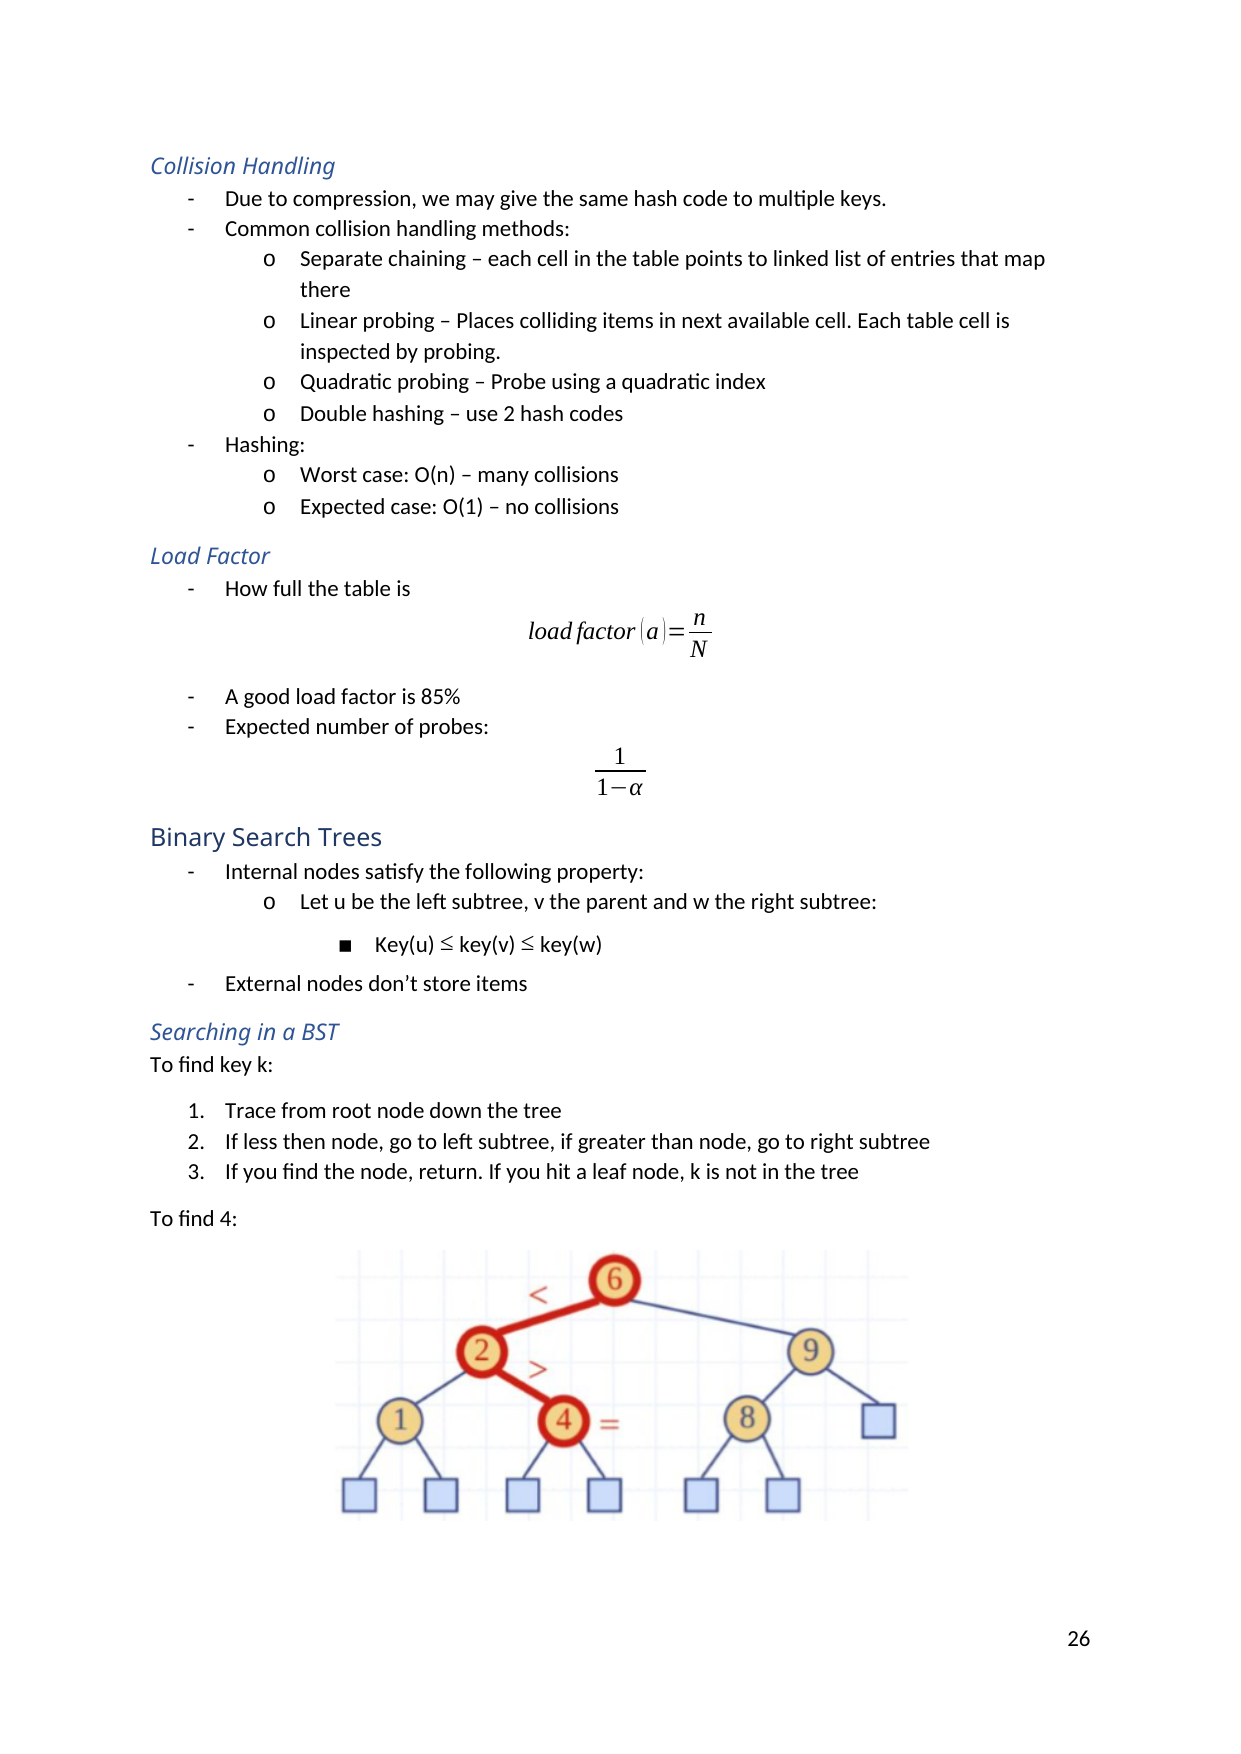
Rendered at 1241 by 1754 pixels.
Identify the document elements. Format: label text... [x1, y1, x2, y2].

subtitle Load Factor [150, 540, 1090, 571]
list Internal nodes satisfy the following property: [187, 857, 1090, 885]
list Separate chaining – each cell in the table points to linked list of entries that map there [262, 244, 1090, 303]
list Common collision handling methods: [187, 214, 1090, 242]
list If you find the node, return. If you hit a leaf node, k is not in the tree [187, 1157, 1090, 1185]
list How full the table is [187, 574, 1090, 602]
list A good load factor is 85% [187, 682, 1090, 710]
list External nodes don’t store items [187, 969, 1090, 997]
picture [314, 1250, 926, 1521]
list Double hashing – use 2 hash codes [262, 399, 1090, 428]
list Trace from root node down the tree [187, 1097, 1090, 1125]
subtitle Collision Handling [150, 150, 1090, 181]
list Quadratic probing – Probe using a quadratic index [262, 367, 1090, 396]
subtitle Binary Search Trees [150, 820, 1090, 854]
list Expected case: O(1) – no collisions [262, 492, 1090, 521]
list Hashing: [187, 430, 1090, 458]
list Worst case: O(n) – many collisions [262, 460, 1090, 489]
list Key(u) key(v) key(w) [337, 918, 1090, 965]
text To find key k: [150, 1050, 1090, 1078]
list Let u be the left subtree, v the parent and w the right subtree: [262, 887, 1090, 916]
list Linear probing – Places colliding items in next available cell. Each table cell is inspected by probing. [262, 306, 1090, 365]
list Due to compression, we may give the same hash code to multiple keys. [187, 184, 1090, 212]
subtitle Searching in a BST [150, 1016, 1090, 1047]
list Expected number of probes: [187, 712, 1090, 740]
text To find 4: [150, 1204, 1090, 1232]
list If less then node, go to left subtree, if greater than node, go to right subtree [187, 1127, 1090, 1155]
